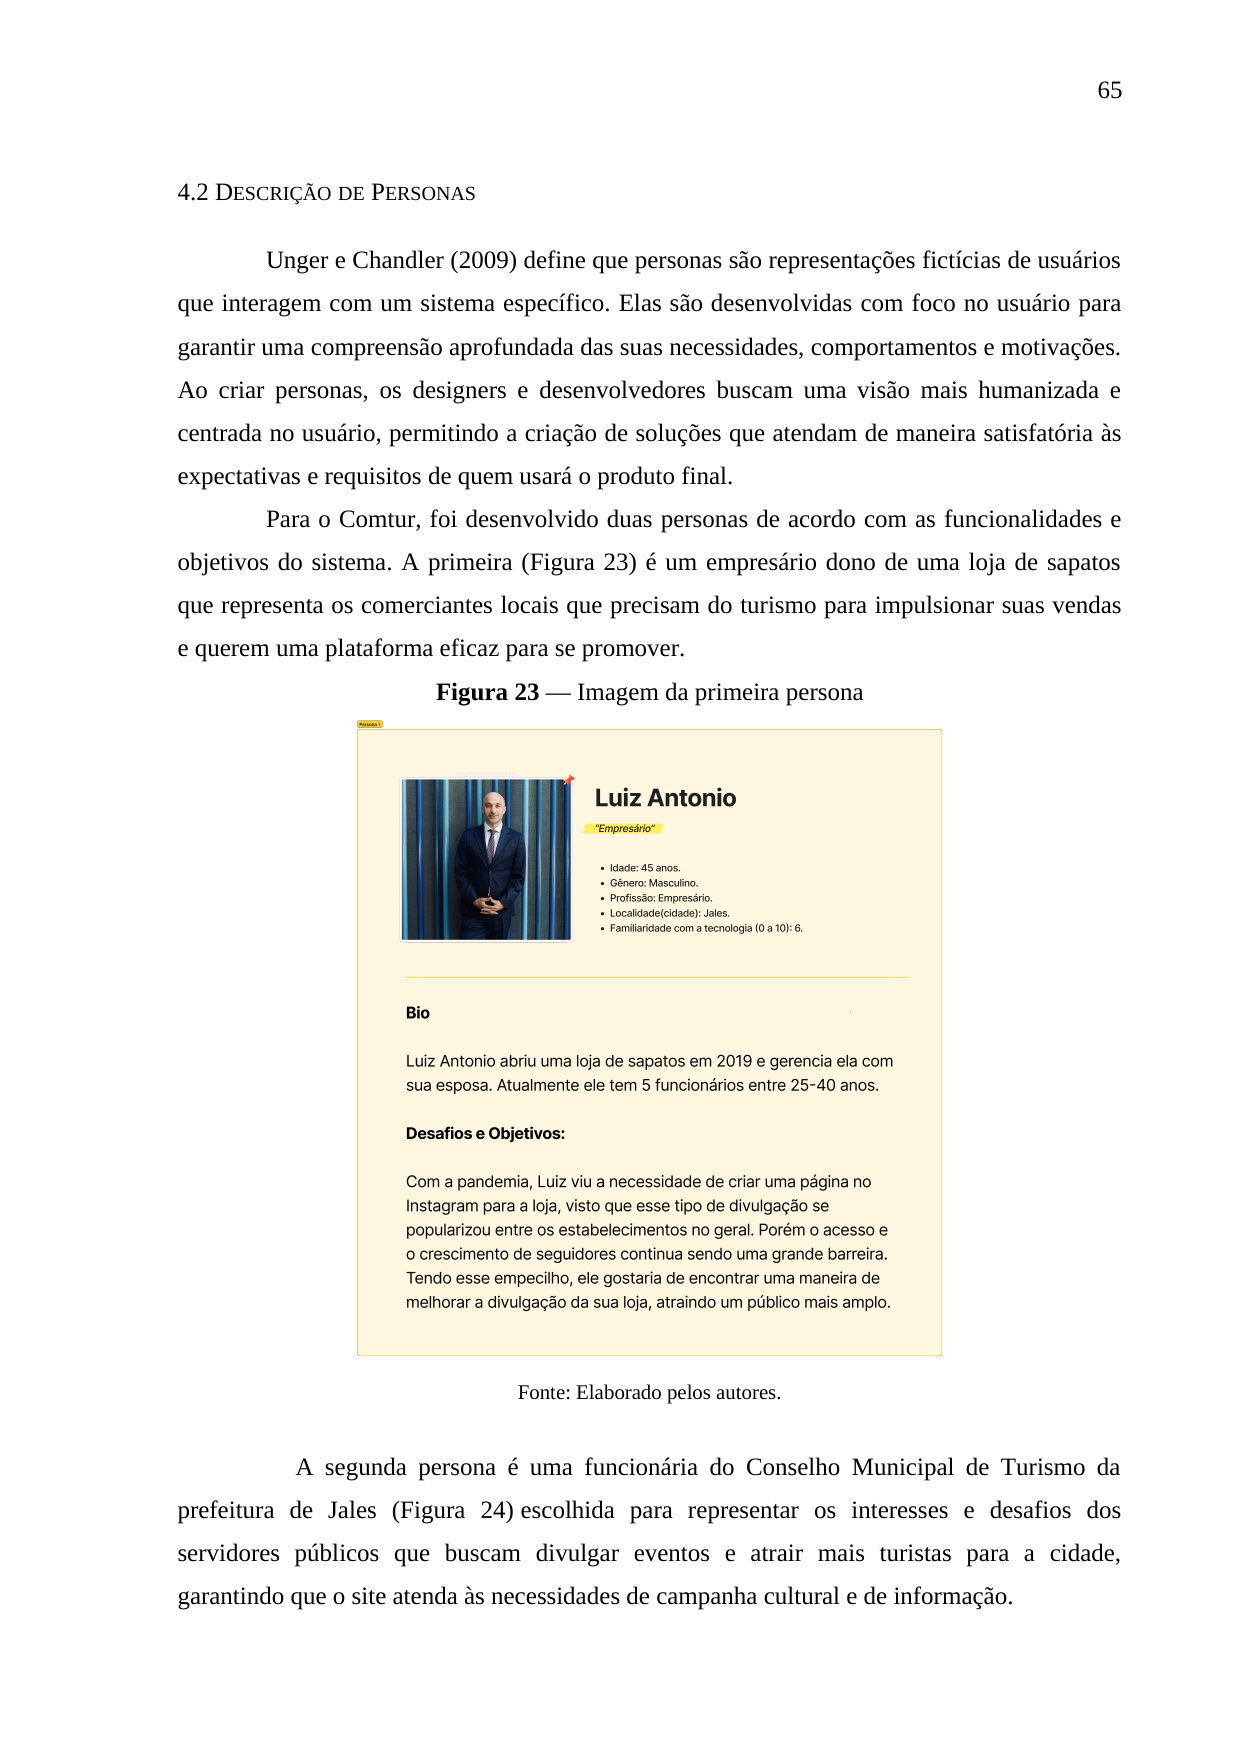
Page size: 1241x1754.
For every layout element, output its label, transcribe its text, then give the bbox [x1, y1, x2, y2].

text Figura 23 — Imagem da primeira persona [177, 677, 1122, 705]
text A segunda persona é uma funcionária do Conselho Municipal de Turismo da prefeitura de Jales (Figura 24) escolhida para representar os interesses e desafios dos servidores públicos que buscam divulgar eventos e atrair mais turistas para a cidade, garantindo que o site atenda às necessidades de campanha cultural e de informação. [177, 1452, 1122, 1610]
text Para o Comtur, foi desenvolvido duas personas de acordo com as funcionalidades e objetivos do sistema. A primeira (Figura 23) é um empresário dono de uma loja de sapatos que representa os comerciantes locais que precisam do turismo para impulsionar suas vendas e querem uma plataforma eficaz para se promover. [177, 504, 1122, 662]
subtitle Descrição de Personas [177, 177, 1122, 206]
text Unger e Chandler (2009) define que personas são representações fictícias de usuários que interagem com um sistema específico. Elas são desenvolvidas com foco no usuário para garantir uma compreensão aprofundada das suas necessidades, comportamentos e motivações. Ao criar personas, os designers e desenvolvedores buscam uma visão mais humanizada e centrada no usuário, permitindo a criação de soluções que atendam de maneira satisfatória às expectativas e requisitos de quem usará o produto final. [177, 245, 1122, 490]
text Fonte: Elaborado pelos autores. [177, 1380, 1122, 1404]
picture [347, 719, 952, 1366]
